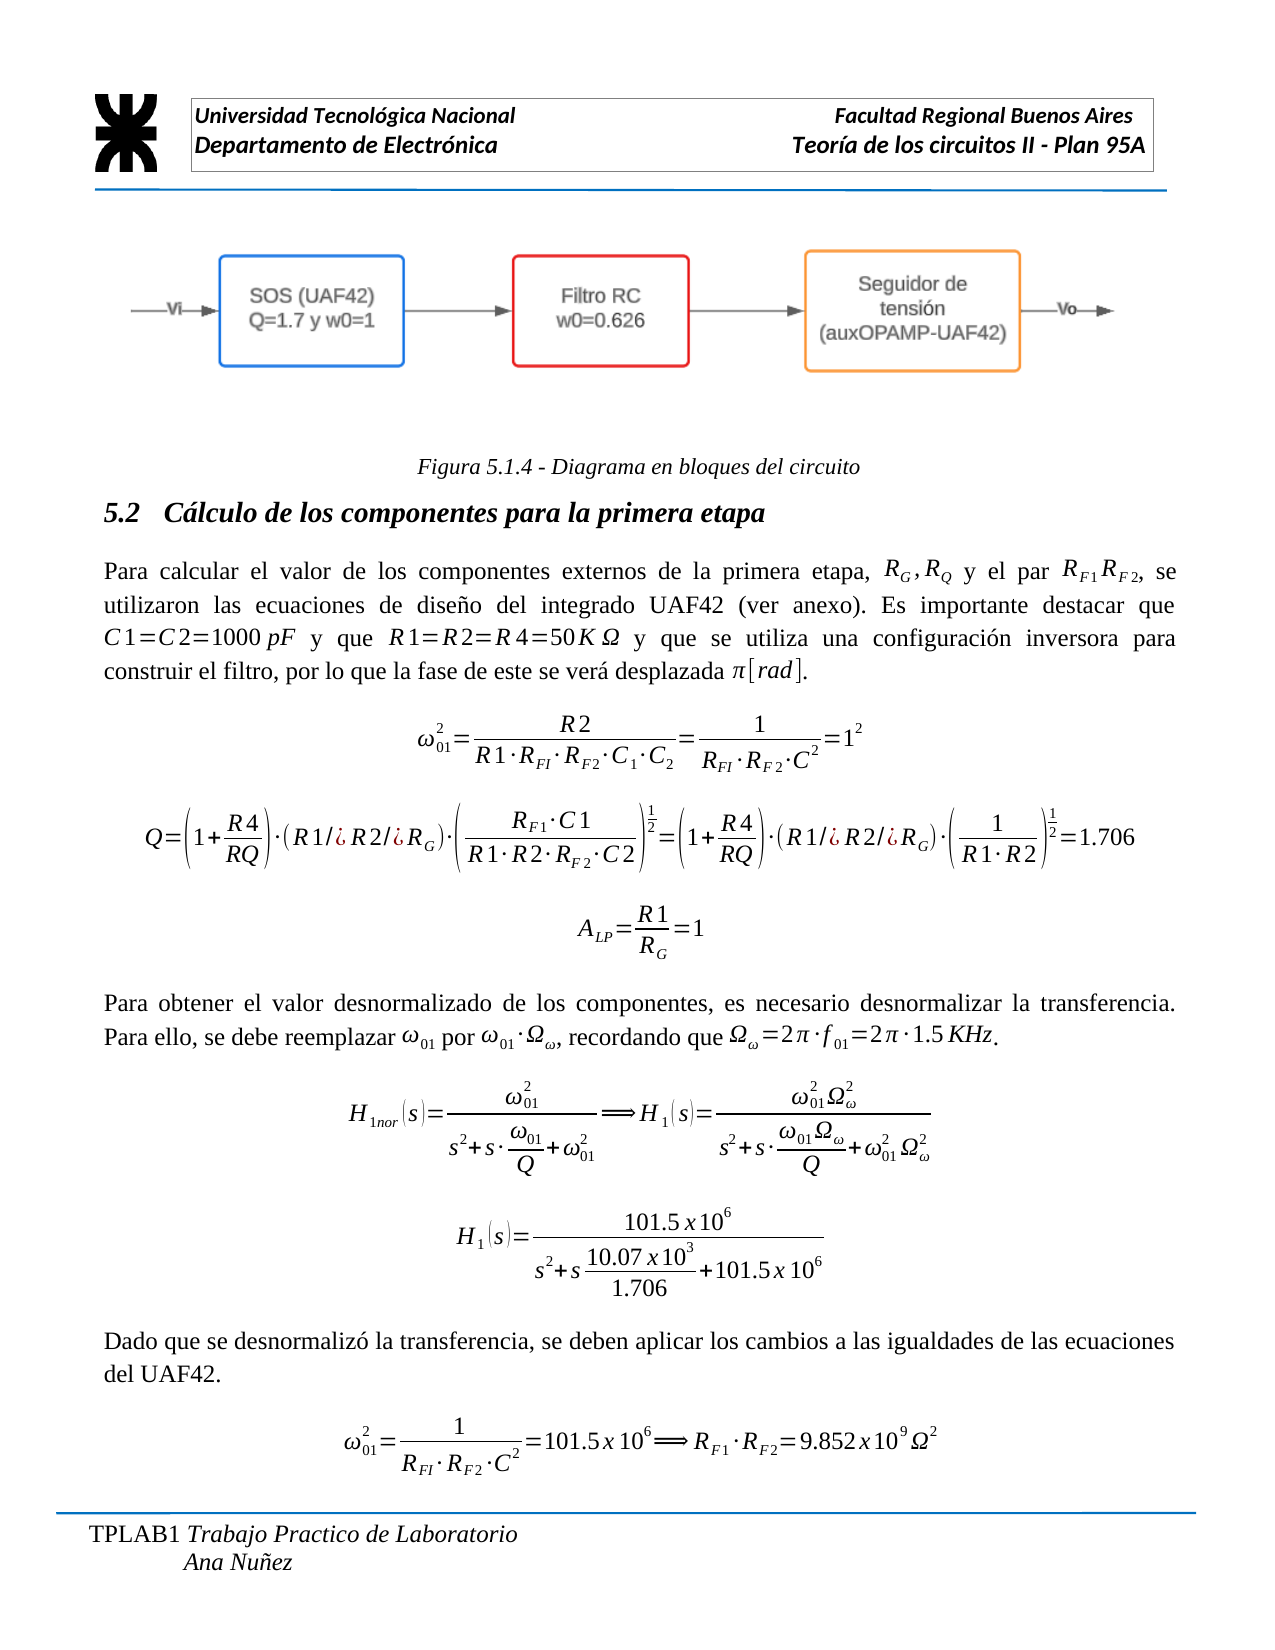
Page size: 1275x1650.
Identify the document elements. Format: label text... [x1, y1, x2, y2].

text Dado que se desnormalizó la transferencia, se deben aplicar los cambios a las igualdades de las ecuaciones del UAF42. [103, 1326, 1176, 1388]
text Para calcular el valor de los componentes externos de la primera etapa, y el par , se utilizaron las ecuaciones de diseño del integrado UAF42 (ver anexo). Es importante destacar que y que y que se utiliza una configuración inversora para construir el filtro, por lo que la fase de este se verá desplazada . [103, 555, 1176, 685]
subtitle Cálculo de los componentes para la primera etapa [103, 495, 1176, 529]
text Para obtener el valor desnormalizado de los componentes, es necesario desnormalizar la transferencia. Para ello, se debe reemplazar por , recordando que . [103, 988, 1176, 1052]
picture [103, 216, 1177, 428]
picture [95, 94, 157, 172]
